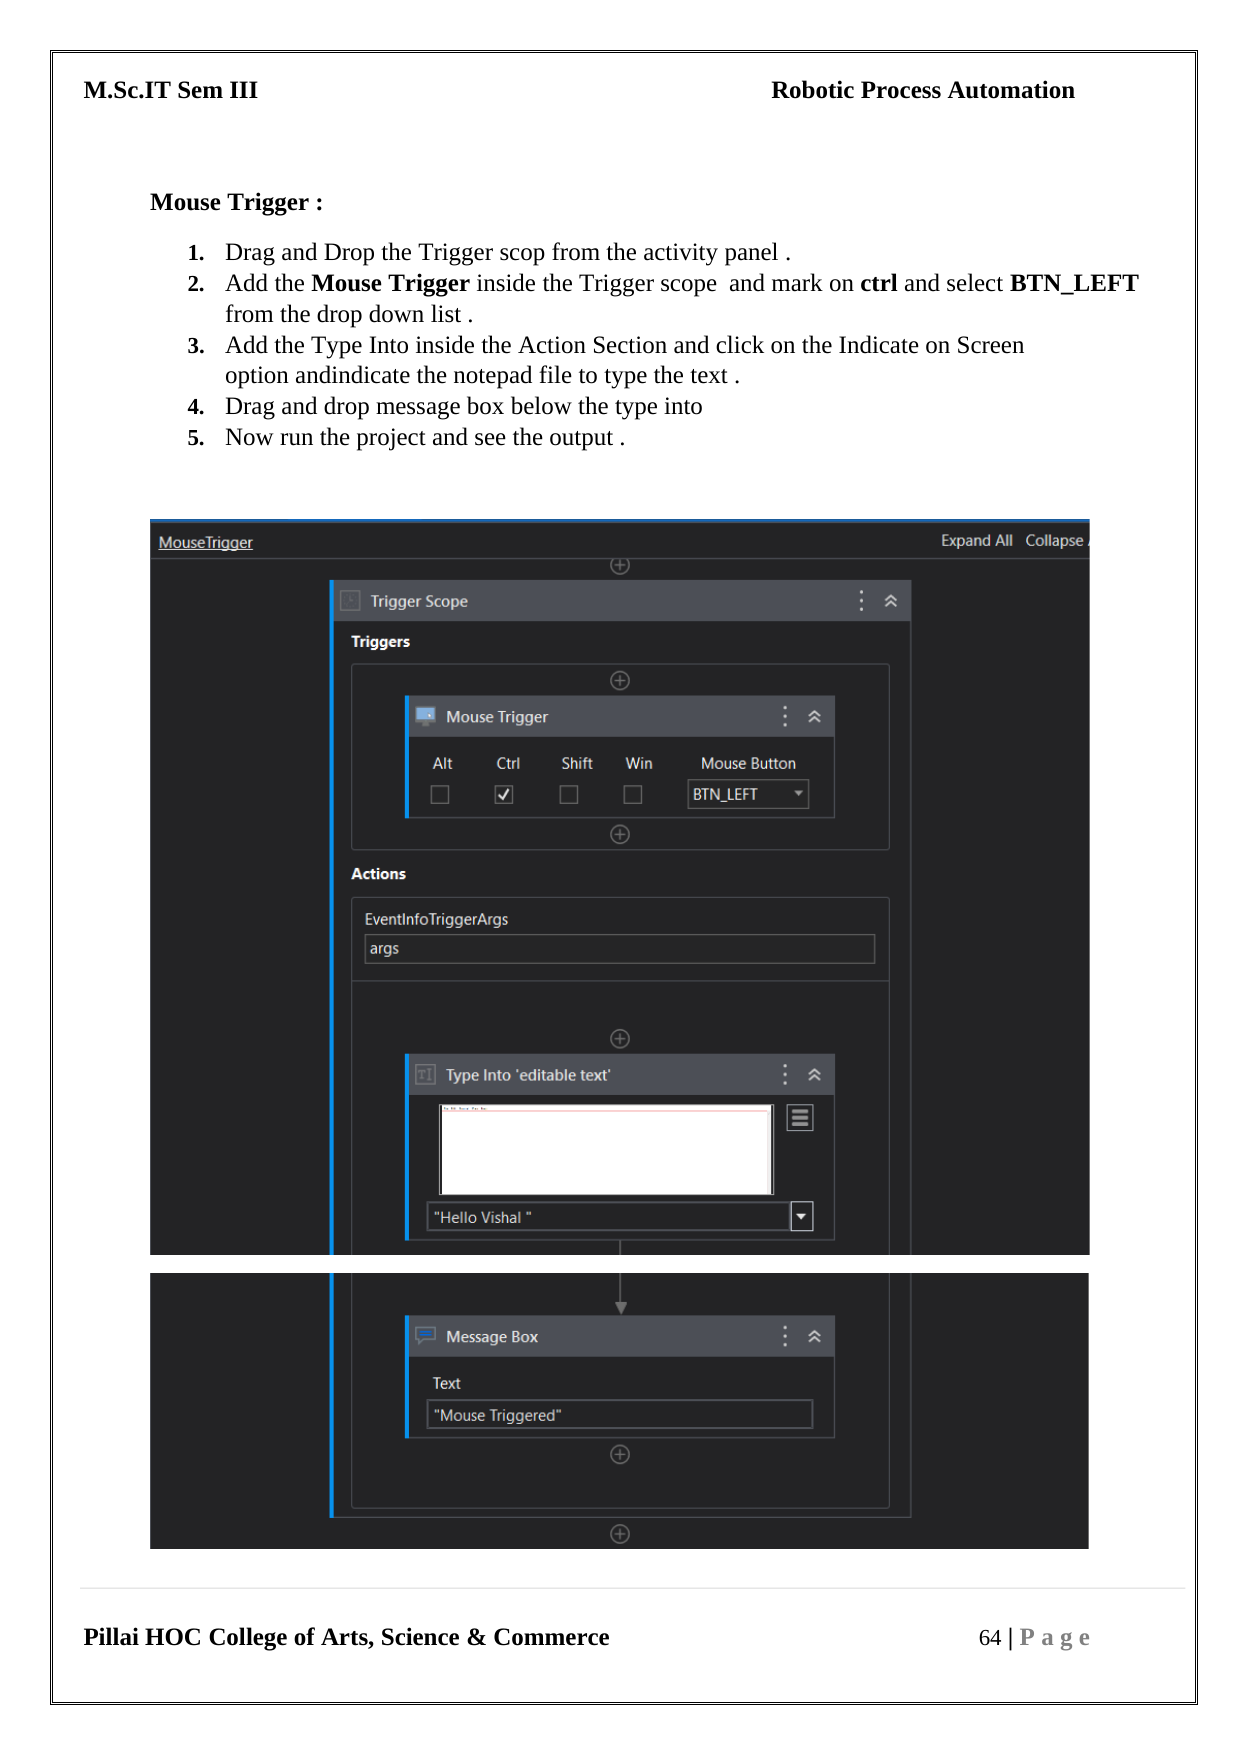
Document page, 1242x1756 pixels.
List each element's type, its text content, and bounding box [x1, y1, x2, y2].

text from the drop down list . [225, 299, 1195, 328]
list Drag and drop message box below the type into [187, 391, 1195, 419]
list Now run the project and see the output . [187, 422, 1195, 451]
list Add the Type Into inside the Action Section and click on the Indicate on Screen option andindicate the notepad file to type the text . [187, 330, 1025, 389]
list Add the Mouse Trigger inside the Trigger scope and mark on ctrl and select BTN_LEFT [187, 268, 1195, 297]
list Drag and Drop the Trigger scop from the activity panel . [187, 237, 1195, 266]
picture [150, 519, 1090, 1255]
subtitle Mouse Trigger : [150, 187, 1195, 216]
picture [150, 1273, 1089, 1549]
